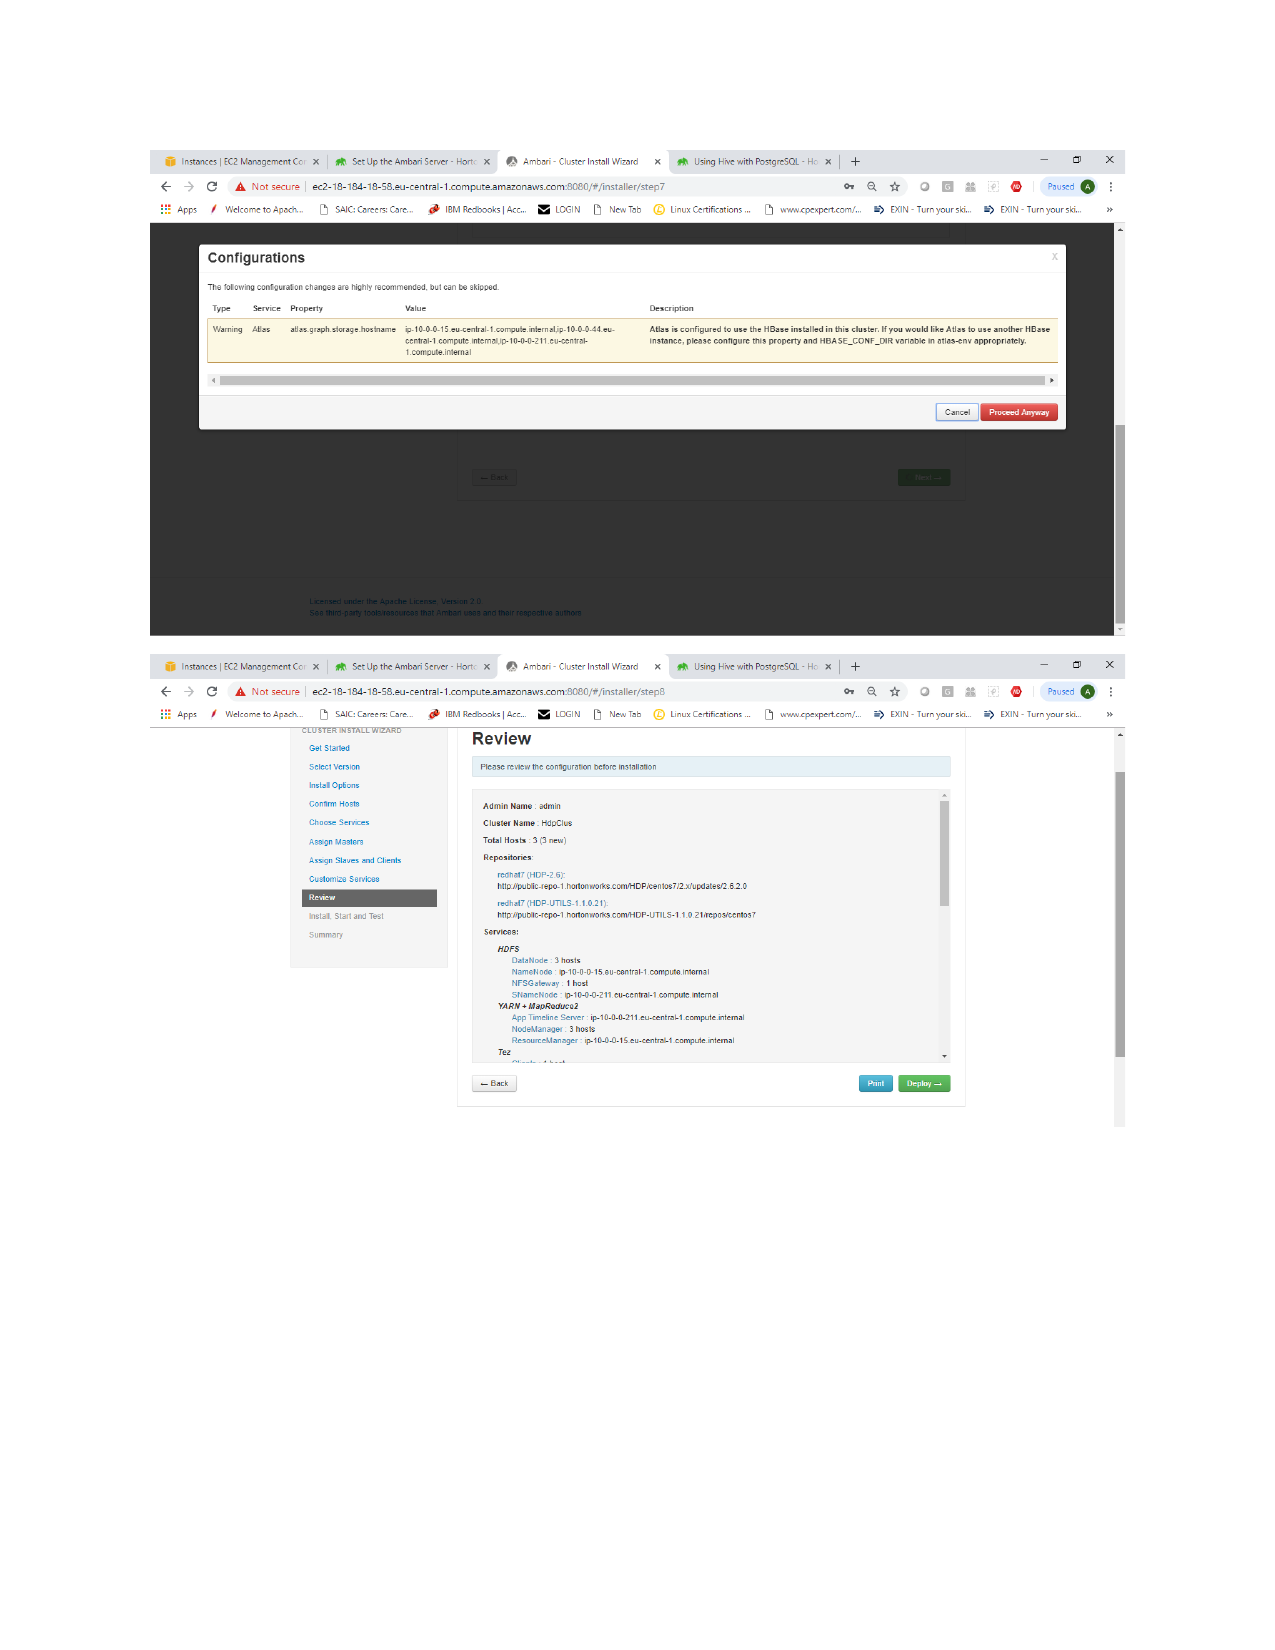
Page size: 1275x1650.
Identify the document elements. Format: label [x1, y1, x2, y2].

picture [150, 150, 1125, 636]
picture [150, 654, 1125, 1127]
